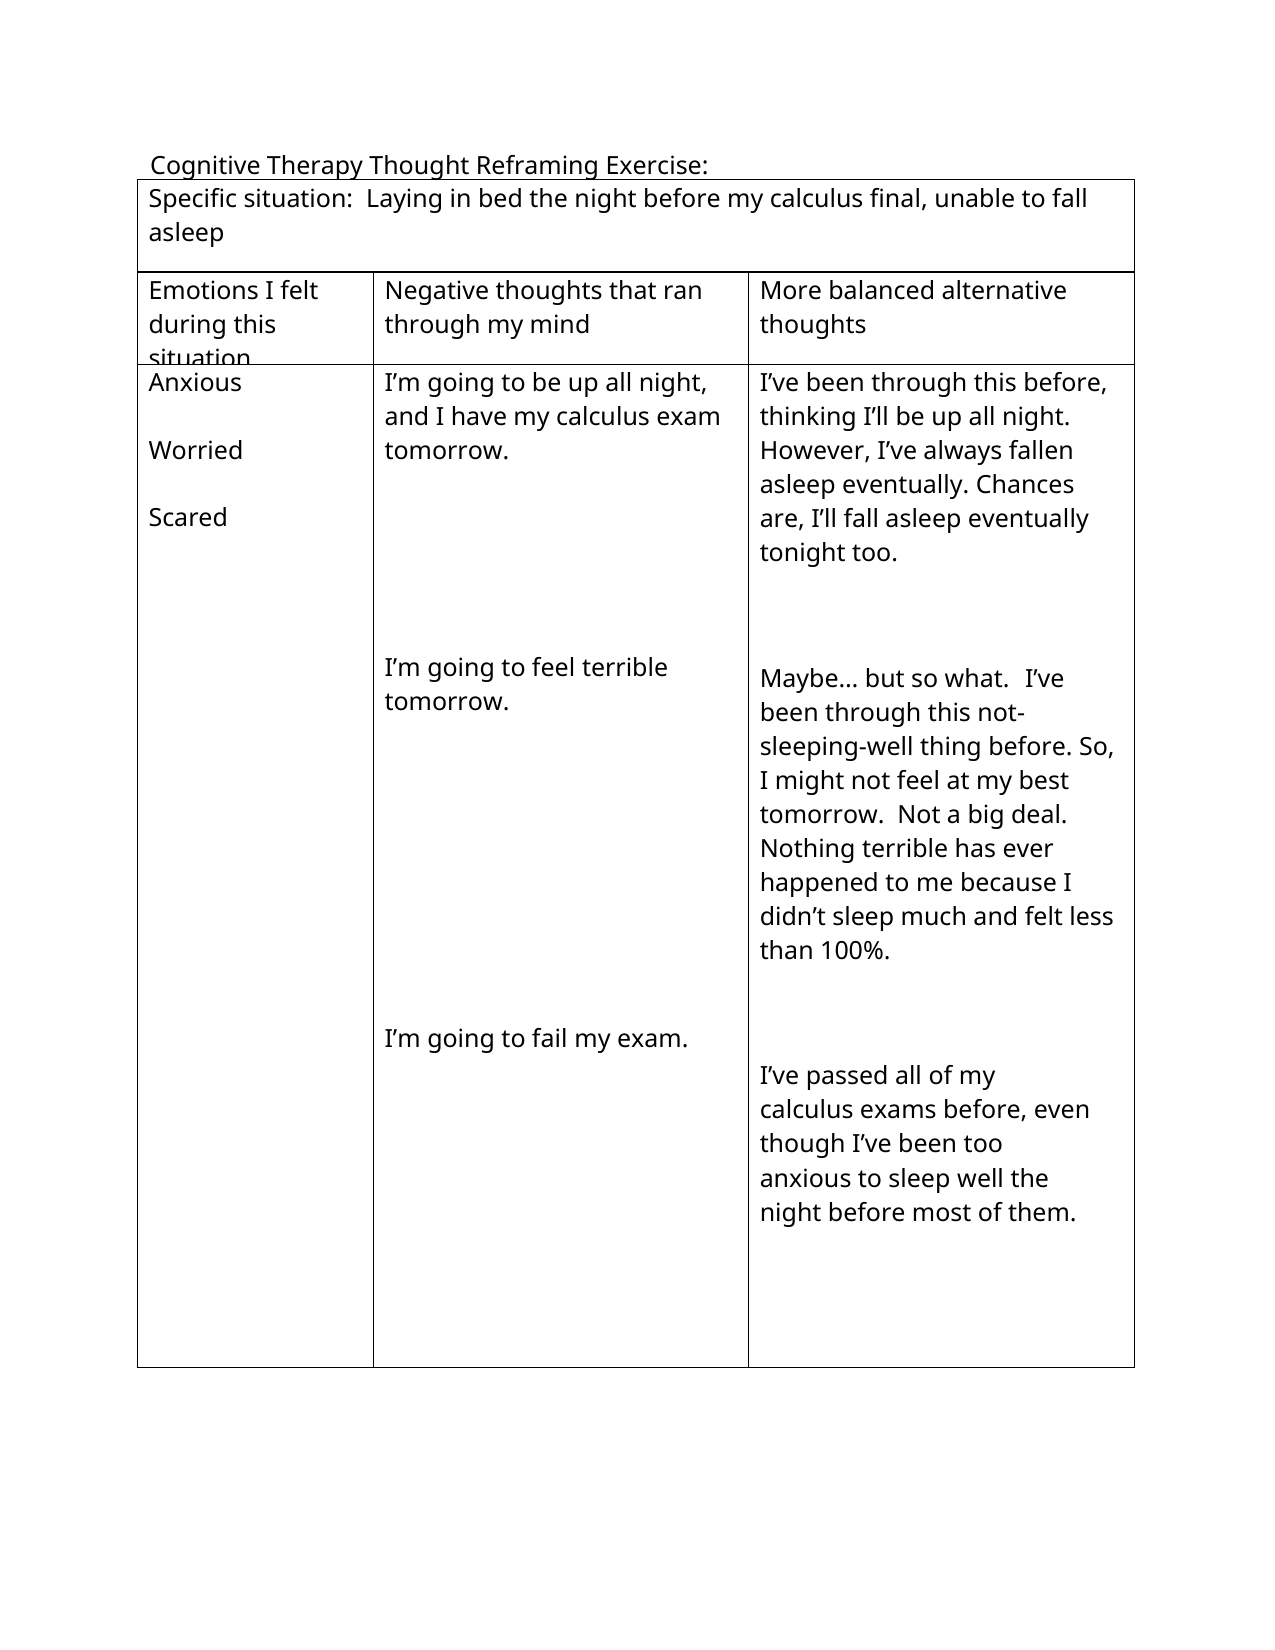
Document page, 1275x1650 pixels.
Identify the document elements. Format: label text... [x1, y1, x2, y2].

table_cell I’m going to be up all night, and I have my calculus exam tomorrow. I’m going to feel terrible tomorrow. I’m going to fail my exam. [374, 365, 748, 1367]
table_cell Anxious Worried Scared [138, 365, 373, 1367]
table_cell Negative thoughts that ran through my mind [374, 273, 748, 363]
table_header Specific situation: Laying in bed the night before my calculus final, unable to fall asleep [138, 180, 1134, 271]
table_cell More balanced alternative thoughts [749, 273, 1134, 363]
table_cell I’ve been through this before, thinking I’ll be up all night. However, I’ve always fallen asleep eventually. Chances are, I’ll fall asleep eventually tonight too. Maybe… but so what. I’ve been through this not- sleeping-well thing before. So, I might not feel at my best tomorrow. Not a big deal. Nothing terrible has ever happened to me because I didn’t sleep much and felt less than 100%. I’ve passed all of my calculus exams before, even though I’ve been too anxious to sleep well the night before most of them. [749, 365, 1134, 1367]
table_cell Emotions I felt during this situation [138, 273, 373, 363]
